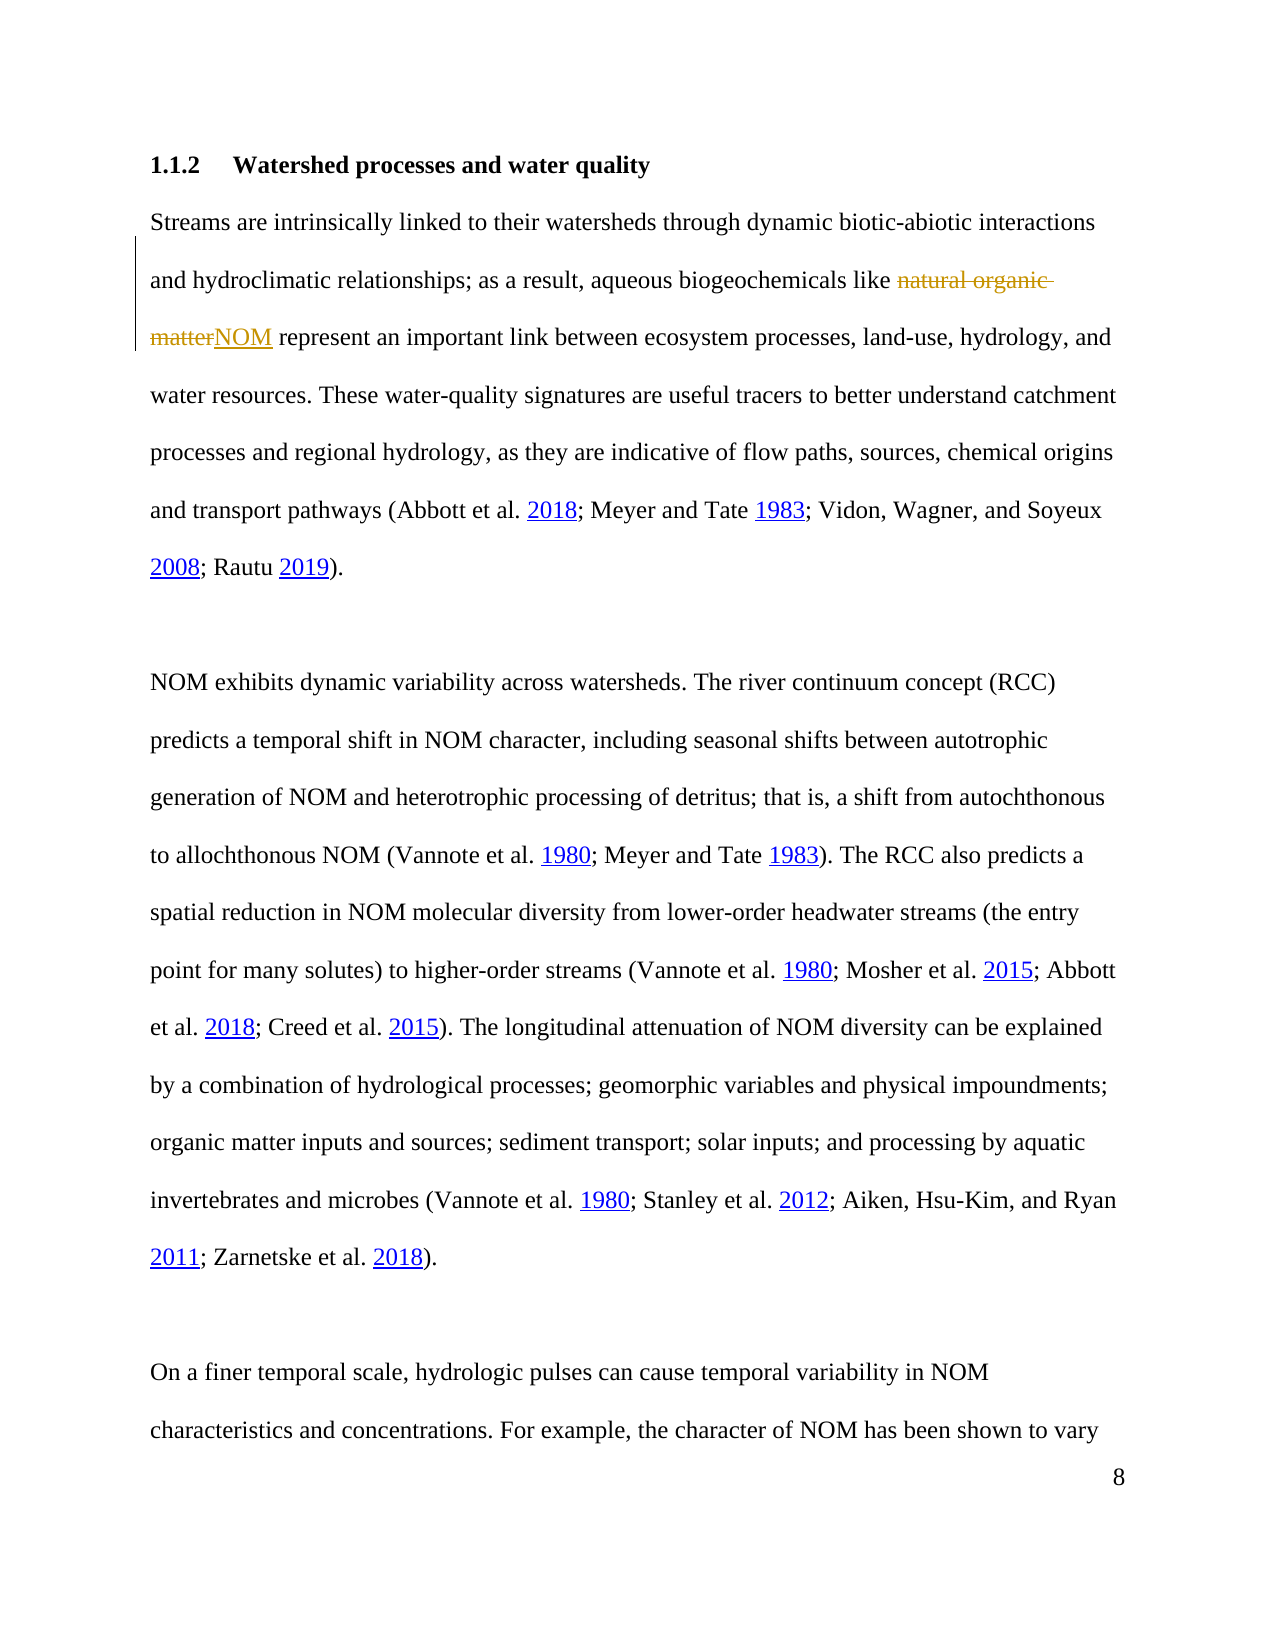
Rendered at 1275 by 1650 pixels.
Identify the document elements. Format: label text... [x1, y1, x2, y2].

text NOM exhibits dynamic variability across watersheds. The river continuum concept (RCC) predicts a temporal shift in NOM character, including seasonal shifts between autotrophic generation of NOM and heterotrophic processing of detritus; that is, a shift from autochthonous to allochthonous NOM (Vannote et al. 1980; Meyer and Tate 1983). The RCC also predicts a spatial reduction in NOM molecular diversity from lower-order headwater streams (the entry point for many solutes) to higher-order streams (Vannote et al. 1980; Mosher et al. 2015; Abbott et al. 2018; Creed et al. 2015). The longitudinal attenuation of NOM diversity can be explained by a combination of hydrological processes; geomorphic variables and physical impoundments; organic matter inputs and sources; sediment transport; solar inputs; and processing by aquatic invertebrates and microbes (Vannote et al. 1980; Stanley et al. 2012; Aiken, Hsu-Kim, and Ryan 2011; Zarnetske et al. 2018). [150, 667, 1125, 1271]
text Streams are intrinsically linked to their watersheds through dynamic biotic-abiotic interactions and hydroclimatic relationships; as a result, aqueous biogeochemicals like represent an important link between ecosystem processes, land-use, hydrology, and water resources. These water-quality signatures are useful tracers to better understand catchment processes and regional hydrology, as they are indicative of flow paths, sources, chemical origins and transport pathways (Abbott et al. 2018; Meyer and Tate 1983; Vidon, Wagner, and Soyeux 2008; Rautu 2019). [150, 207, 1125, 581]
subtitle Watershed processes and water quality [150, 150, 1125, 179]
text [150, 1357, 1125, 1444]
